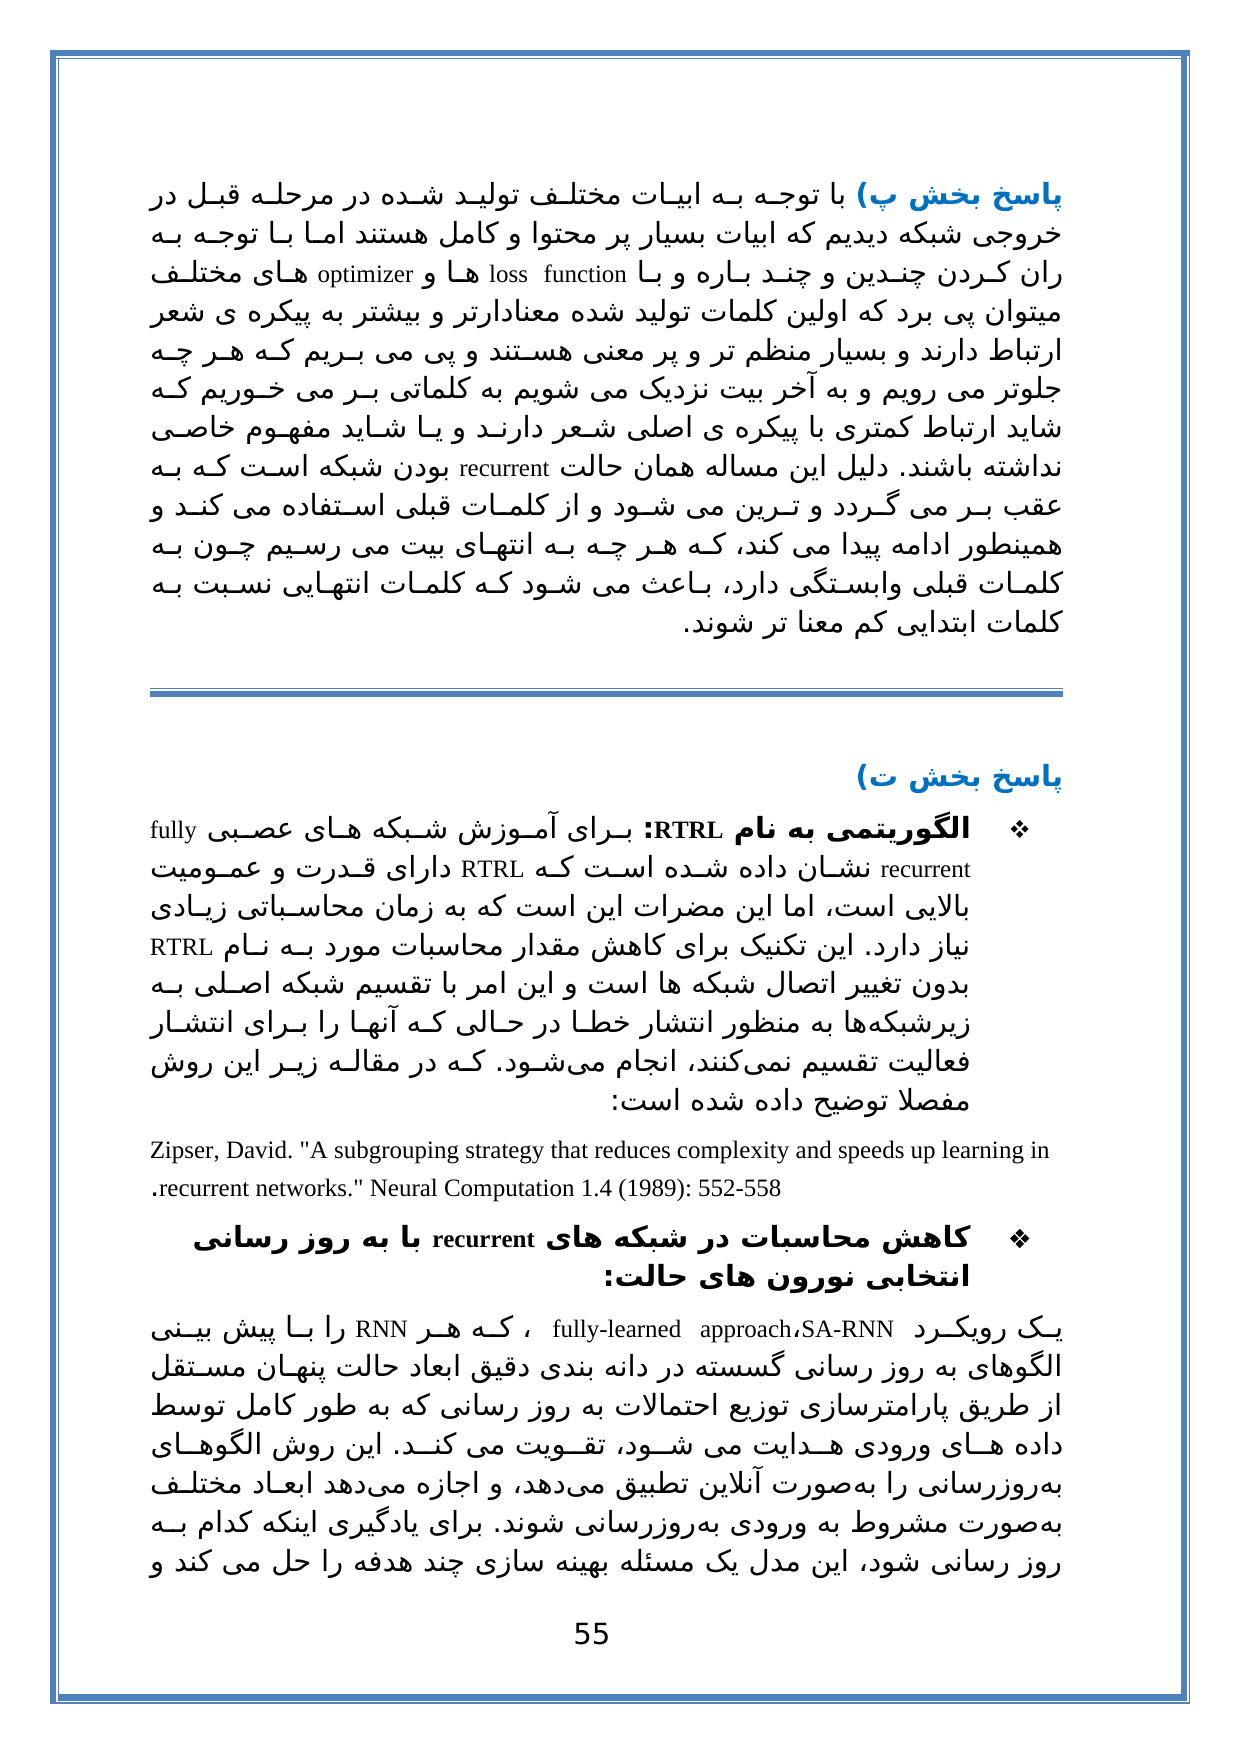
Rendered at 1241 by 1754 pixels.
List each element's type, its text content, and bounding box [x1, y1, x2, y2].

text Zipser, David. "A subgrouping strategy that reduces complexity and speeds up learning in recurrent networks." Neural Computation 1.4 (1989): 552-558. [150, 1135, 1063, 1203]
list کاهش محاسبات در شبکه های recurrent با به روز رسانی انتخابی نورون های حالت: [150, 1220, 1008, 1293]
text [150, 1311, 1063, 1578]
text پاسخ بخش پ) با توجه به ابیات مختلف تولید شده در مرحله قبل در خروجی شبکه دیدیم که ابیات بسیار پر محتوا و کامل هستند اما با توجه به ران کردن چندین و چند باره و با loss function ها و optimizer های مختلف میتوان پی برد که اولین کلمات تولید شده معنادارتر و بیشتر به پیکره ی شعر ارتباط دارند و بسیار منظم تر و پر معنی هستند و پی می بریم که هر چه جلوتر می رویم و به آخر بیت نزدیک می شویم به کلماتی بر می خوریم که شاید ارتباط کمتری با پیکره ی اصلی شعر دارند و یا شاید مفهوم خاصی نداشته باشند. دلیل این مساله همان حالت recurrent بودن شبکه است که به عقب بر می گردد و ترین می شود و از کلمات قبلی استفاده می کند و همینطور ادامه پیدا می کند، که هر چه به انتهای بیت می رسیم چون به کلمات قبلی وابستگی دارد، باعث می شود که کلمات انتهایی نسبت به کلمات ابتدایی کم معنا تر شوند. [150, 177, 1063, 639]
list الگوریتمی به نام RTRL: برای آموزش شبکه های عصبی fully recurrent نشان داده شده است که RTRL دارای قدرت و عمومیت بالایی است، اما این مضرات این است که به زمان محاسباتی زیادی نیاز دارد. این تکنیک برای کاهش مقدار محاسبات مورد به نام RTRL بدون تغییر اتصال شبکه ها است و این امر با تقسیم شبکه اصلی به زیرشبکه‌ها به منظور انتشار خطا در حالی که آنها را برای انتشار فعالیت تقسیم نمی‌کنند، انجام می‌شود. که در مقاله زیر این روش مفصلا توضیح داده شده است: [150, 811, 1008, 1118]
text پاسخ بخش ت) [150, 759, 1063, 793]
